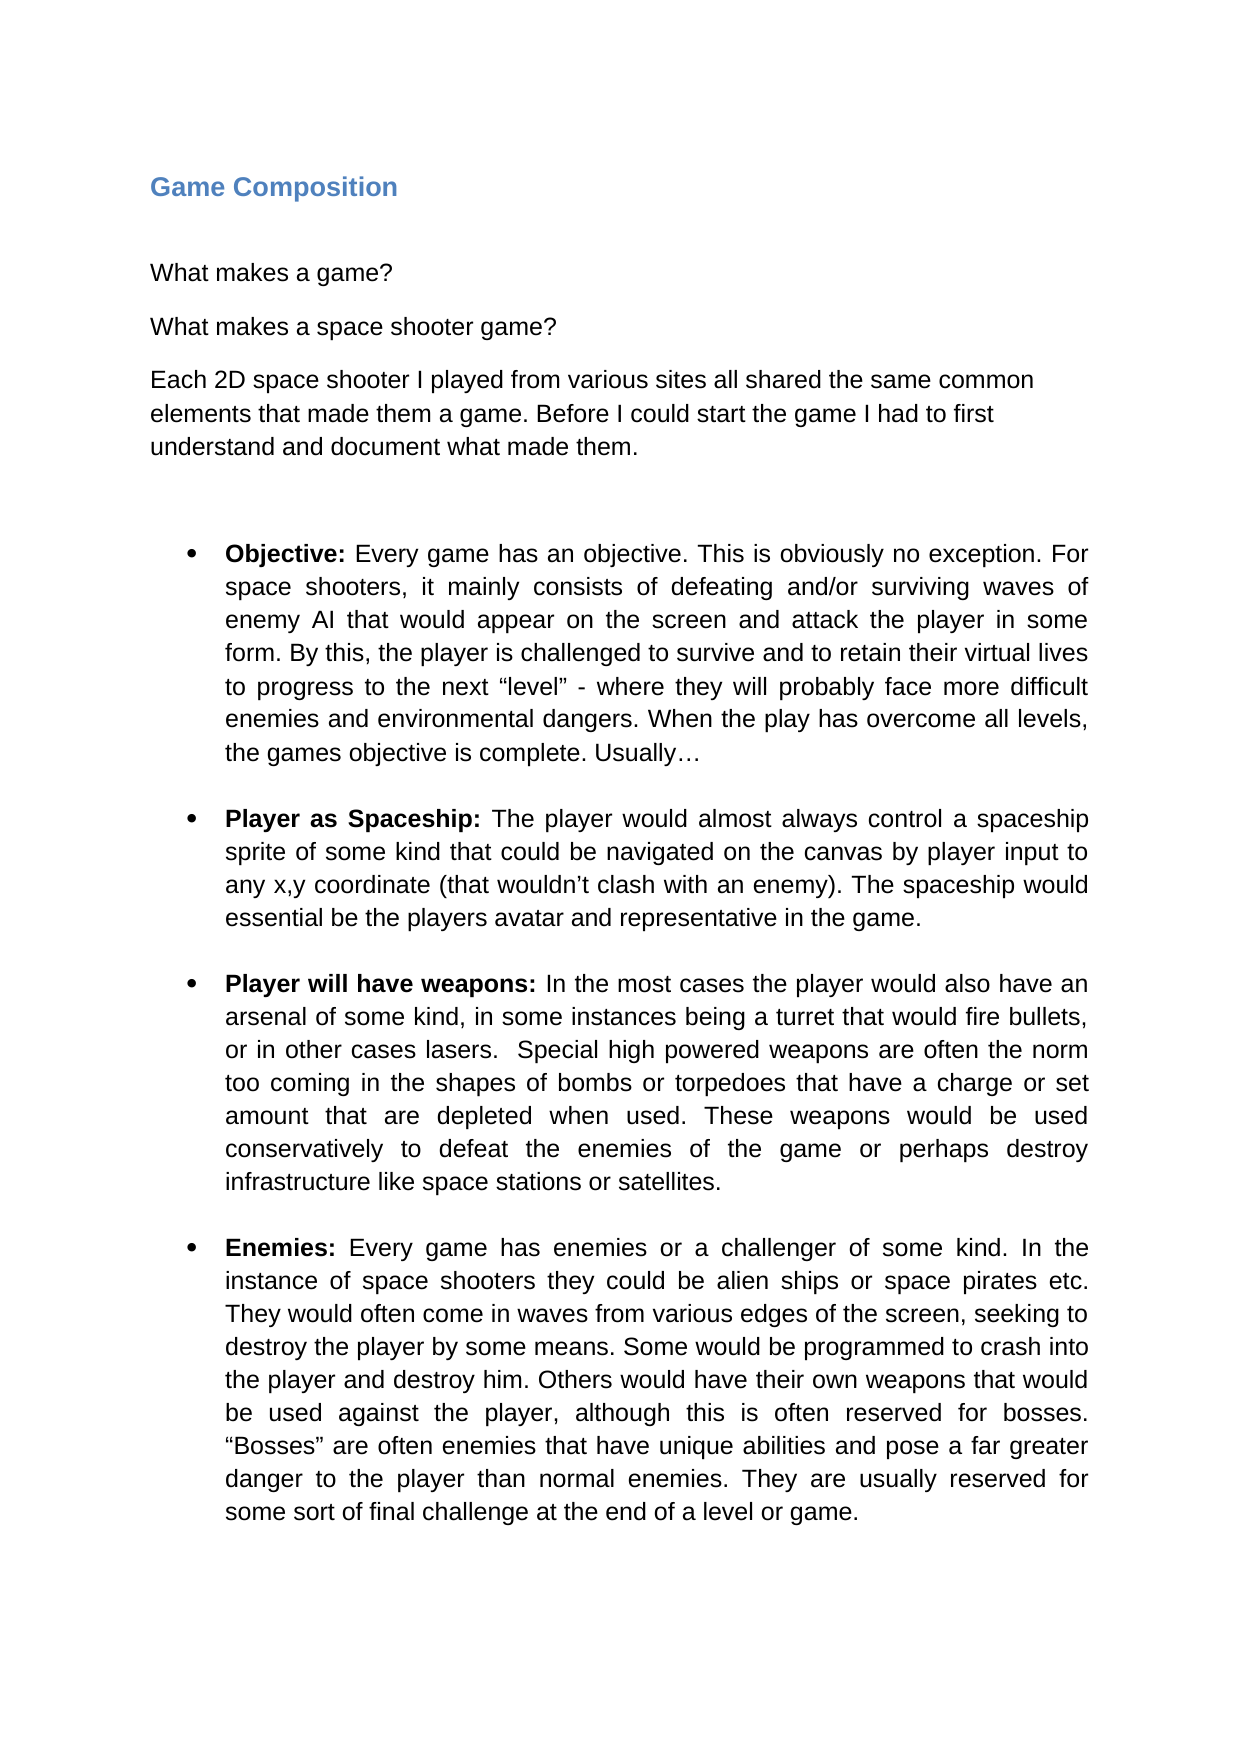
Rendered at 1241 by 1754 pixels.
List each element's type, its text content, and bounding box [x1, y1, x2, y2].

text What makes a game? [150, 258, 1090, 287]
text What makes a space shooter game? [150, 312, 1090, 340]
subtitle Game Composition [150, 171, 1090, 202]
list Player will have weapons: In the most cases the player would also have an arsenal of some kind, in some instances being a turret that would fire bullets, or in other cases lasers. Special high powered weapons are often the norm too coming in the shapes of bombs or torpedoes that have a charge or set amount that are depleted when used. These weapons would be used conservatively to defeat the enemies of the game or perhaps destroy infrastructure like space stations or satellites. [187, 969, 1090, 1196]
list Enemies: Every game has enemies or a challenger of some kind. In the instance of space shooters they could be alien ships or space pirates etc. They would often come in waves from various edges of the screen, seeking to destroy the player by some means. Some would be programmed to crash into the player and destroy him. Others would have their own weapons that would be used against the player, although this is often reserved for bosses. “Bosses” are often enemies that have unique abilities and pose a far greater danger to the player than normal enemies. They are usually reserved for some sort of final challenge at the end of a level or game. [187, 1233, 1090, 1526]
text Each 2D space shooter I played from various sites all shared the same common elements that made them a game. Before I could start the game I had to first understand and document what made them. [150, 366, 1090, 460]
list Player as Spaceship: The player would almost always control a spaceship sprite of some kind that could be navigated on the canvas by player input to any x,y coordinate (that wouldn’t clash with an enemy). The spaceship would essential be the players avatar and representative in the game. [187, 803, 1090, 931]
list Objective: Every game has an objective. This is obviously no exception. For space shooters, it mainly consists of defeating and/or surviving waves of enemy AI that would appear on the screen and attack the player in some form. By this, the player is challenged to survive and to retain their virtual lives to progress to the next “level” - where they will probably face more difficult enemies and environmental dangers. When the play has overcome all levels, the games objective is complete. Usually… [187, 539, 1090, 766]
